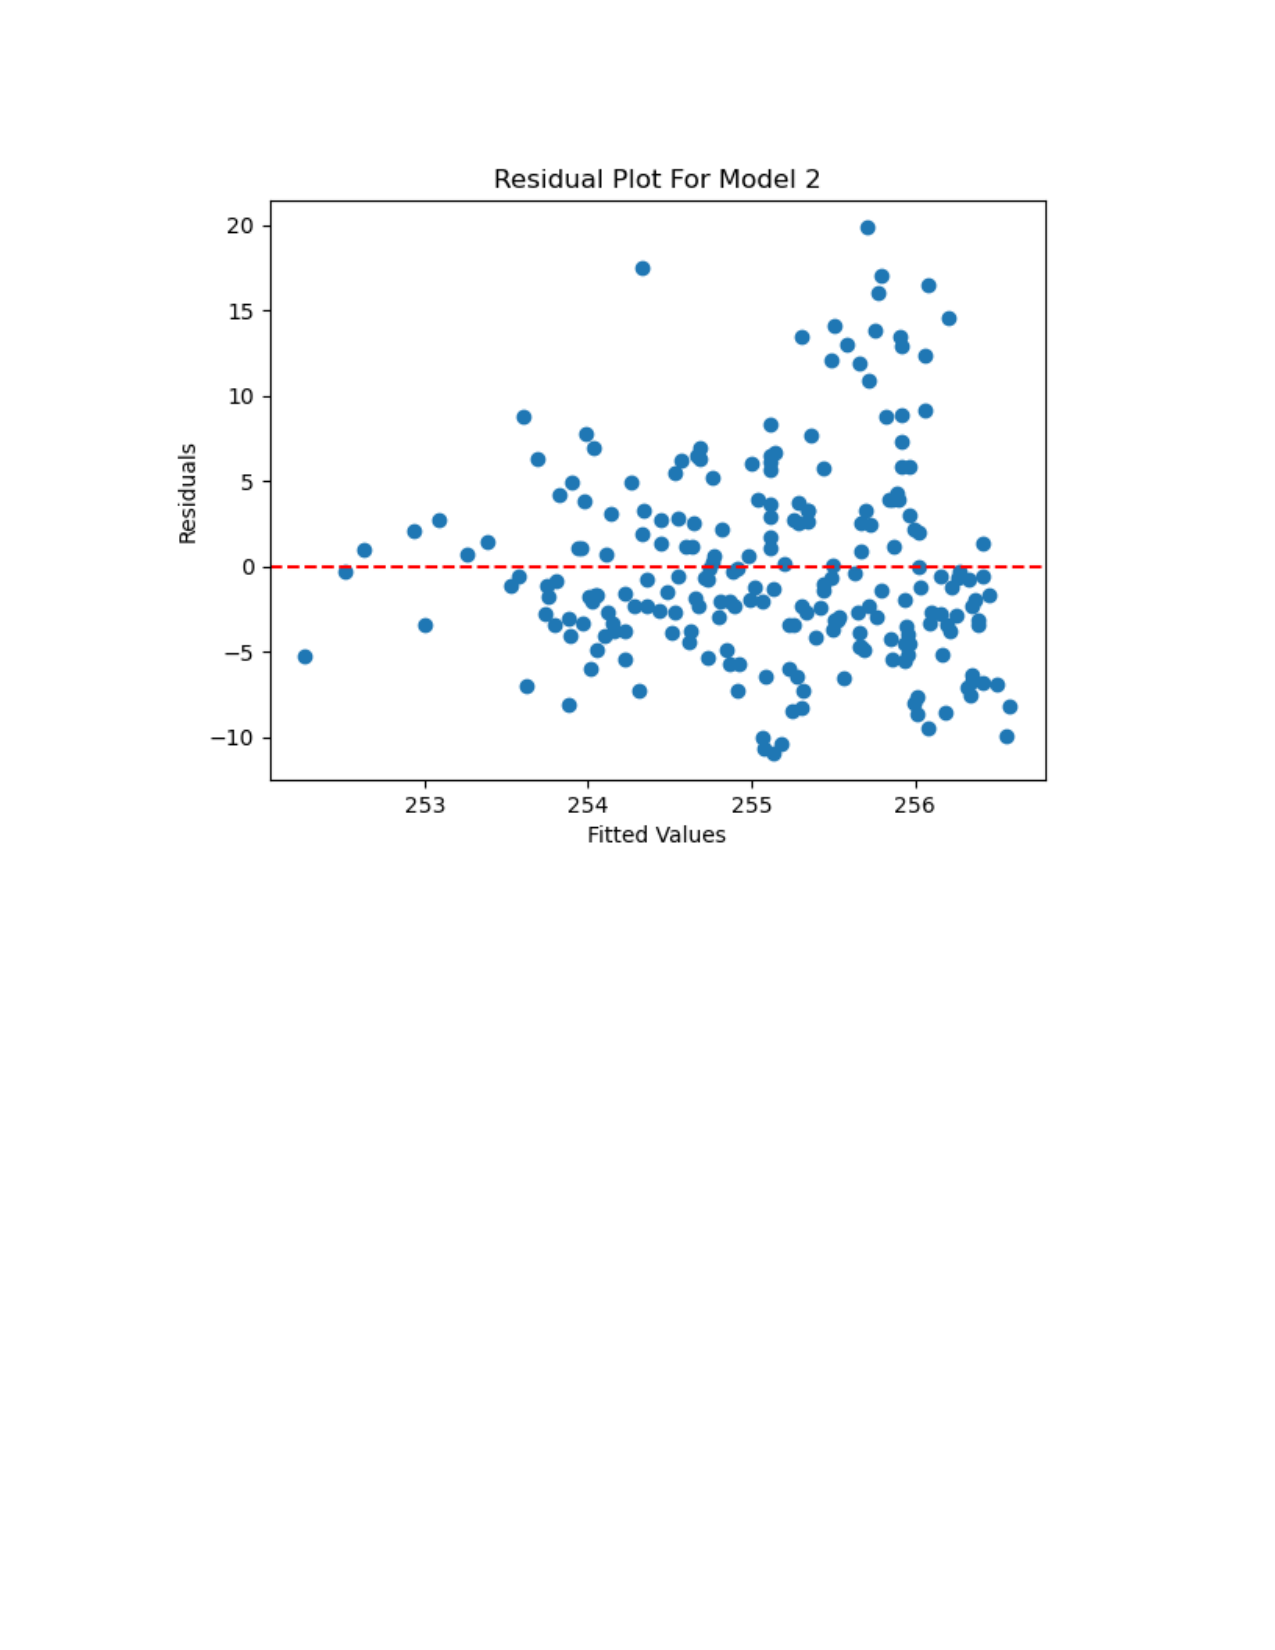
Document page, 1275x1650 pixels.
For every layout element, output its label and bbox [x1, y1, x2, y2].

picture [150, 150, 1055, 849]
